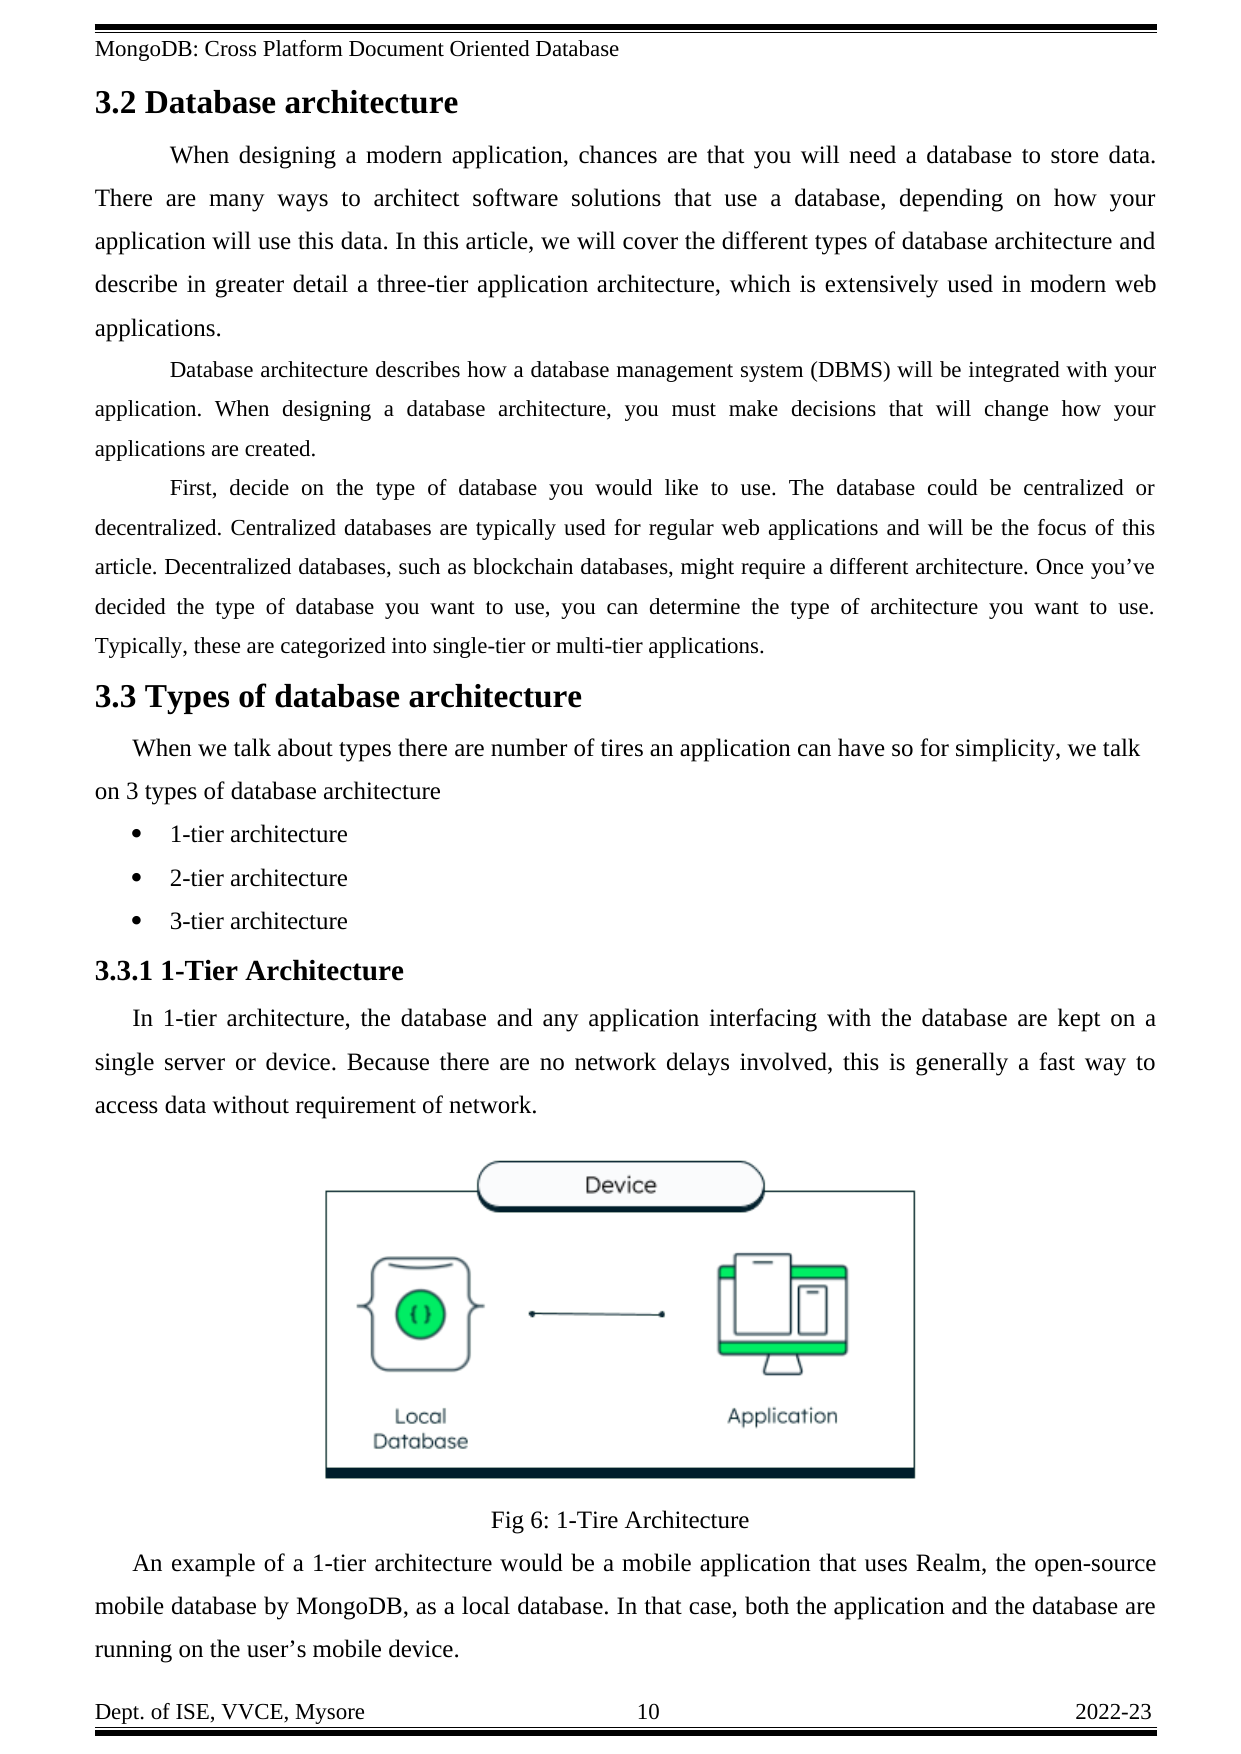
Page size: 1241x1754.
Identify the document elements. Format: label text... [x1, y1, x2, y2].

picture [310, 1147, 931, 1496]
text Database architecture describes how a database management system (DBMS) will be integrated with your application. When designing a database architecture, you must make decisions that will change how your applications are created. [94, 356, 1157, 461]
text First, decide on the type of database you would like to use. The database could be centralized or decentralized. Centralized databases are typically used for regular web applications and will be the focus of this article. Decentralized databases, such as blockchain databases, might require a different architecture. Once you’ve decided the type of database you want to use, you can determine the type of architecture you want to use. Typically, these are categorized into single-tier or multi-tier applications. [94, 474, 1157, 658]
text In 1-tier architecture, the database and any application interfacing with the database are kept on a single server or device. Because there are no network delays involved, this is generally a fast way to access data without requirement of network. [94, 1003, 1157, 1118]
text When we talk about types there are number of tires an application can have so for simplicity, we talk on 3 types of database architecture [94, 733, 1157, 805]
list 2-tier architecture [132, 863, 1157, 891]
subtitle 3.2 Database architecture [94, 83, 1157, 121]
text When designing a modern application, chances are that you will need a database to store data. There are many ways to architect software solutions that use a database, depending on how your application will use this data. In this article, we will cover the different types of database architecture and describe in greater detail a three-tier application architecture, which is extensively used in modern web applications. [94, 140, 1157, 341]
subtitle 3.3 Types of database architecture [94, 676, 1157, 714]
text 3.3.1 1-Tier Architecture [94, 953, 1157, 987]
list 3-tier architecture [132, 906, 1157, 934]
list 1-tier architecture [132, 819, 1157, 848]
